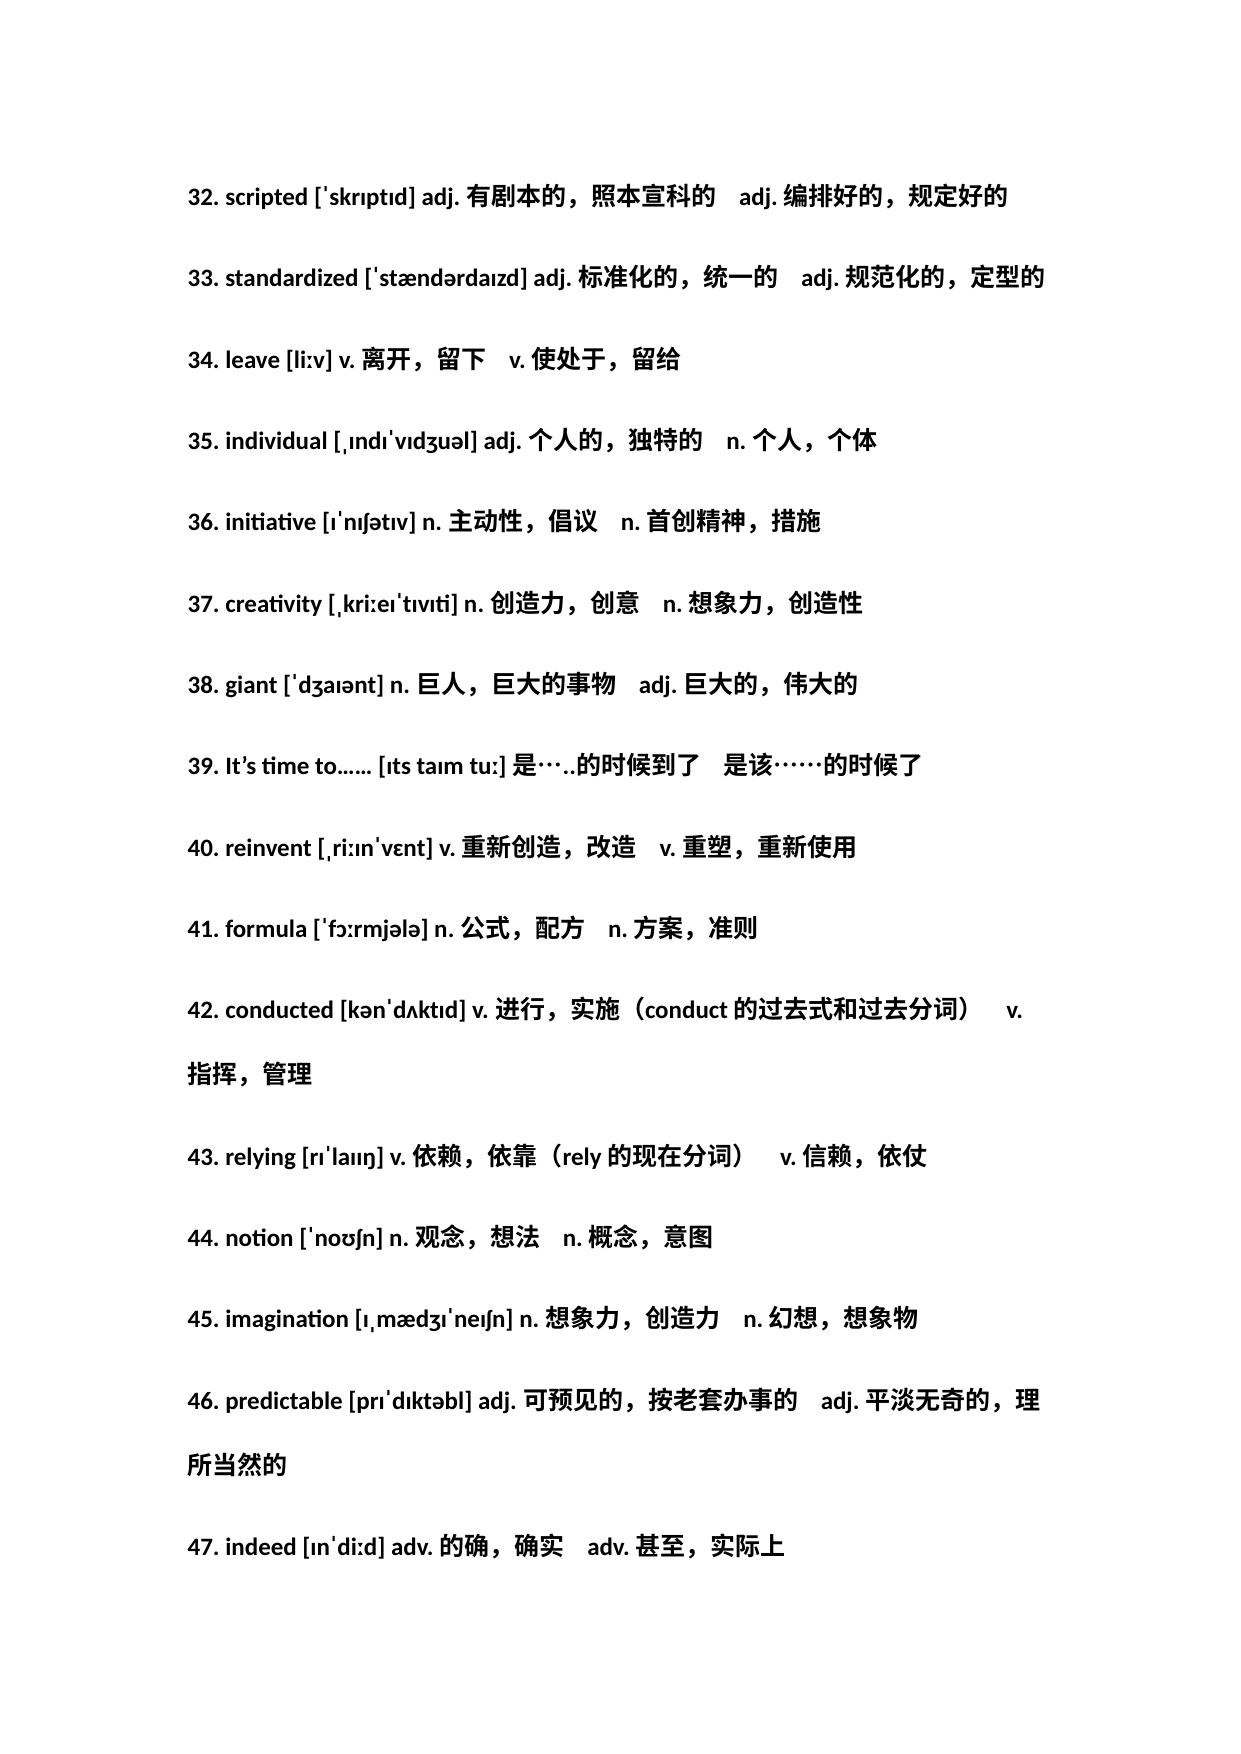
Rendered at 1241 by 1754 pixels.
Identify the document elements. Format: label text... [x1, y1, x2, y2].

list 47. indeed [ɪnˈdiːd] adv. 的确，确实 adv. 甚至，实际上 [187, 1512, 1053, 1577]
list 33. standardized [ˈstændərdaɪzd] adj. 标准化的，统一的 adj. 规范化的，定型的 [187, 243, 1053, 308]
list 45. imagination [ɪˌmædʒɪˈneɪʃn] n. 想象力，创造力 n. 幻想，想象物 [187, 1284, 1053, 1349]
list 37. creativity [ˌkriːeɪˈtɪvɪti] n. 创造力，创意 n. 想象力，创造性 [187, 569, 1053, 634]
list 39. It’s time to…… [ɪts taɪm tuː] 是…..的时候到了 是该……的时候了 [187, 731, 1053, 796]
list 32. scripted [ˈskrɪptɪd] adj. 有剧本的，照本宣科的 adj. 编排好的，规定好的 [187, 162, 1053, 227]
list 44. notion [ˈnoʊʃn] n. 观念，想法 n. 概念，意图 [187, 1203, 1053, 1268]
list 41. formula [ˈfɔːrmjələ] n. 公式，配方 n. 方案，准则 [187, 894, 1053, 959]
list 46. predictable [prɪˈdɪktəbl] adj. 可预见的，按老套办事的 adj. 平淡无奇的，理所当然的 [187, 1366, 1053, 1496]
list 42. conducted [kənˈdʌktɪd] v. 进行，实施（conduct 的过去式和过去分词） v. 指挥，管理 [187, 976, 1053, 1106]
list 43. relying [rɪˈlaɪɪŋ] v. 依赖，依靠（rely 的现在分词） v. 信赖，依仗 [187, 1122, 1053, 1187]
list 38. giant [ˈdʒaɪənt] n. 巨人，巨大的事物 adj. 巨大的，伟大的 [187, 650, 1053, 715]
list 36. initiative [ɪˈnɪʃətɪv] n. 主动性，倡议 n. 首创精神，措施 [187, 487, 1053, 552]
list 40. reinvent [ˌriːɪnˈvɛnt] v. 重新创造，改造 v. 重塑，重新使用 [187, 813, 1053, 878]
list 34. leave [liːv] v. 离开，留下 v. 使处于，留给 [187, 325, 1053, 390]
list 35. individual [ˌɪndɪˈvɪdʒuəl] adj. 个人的，独特的 n. 个人，个体 [187, 406, 1053, 471]
